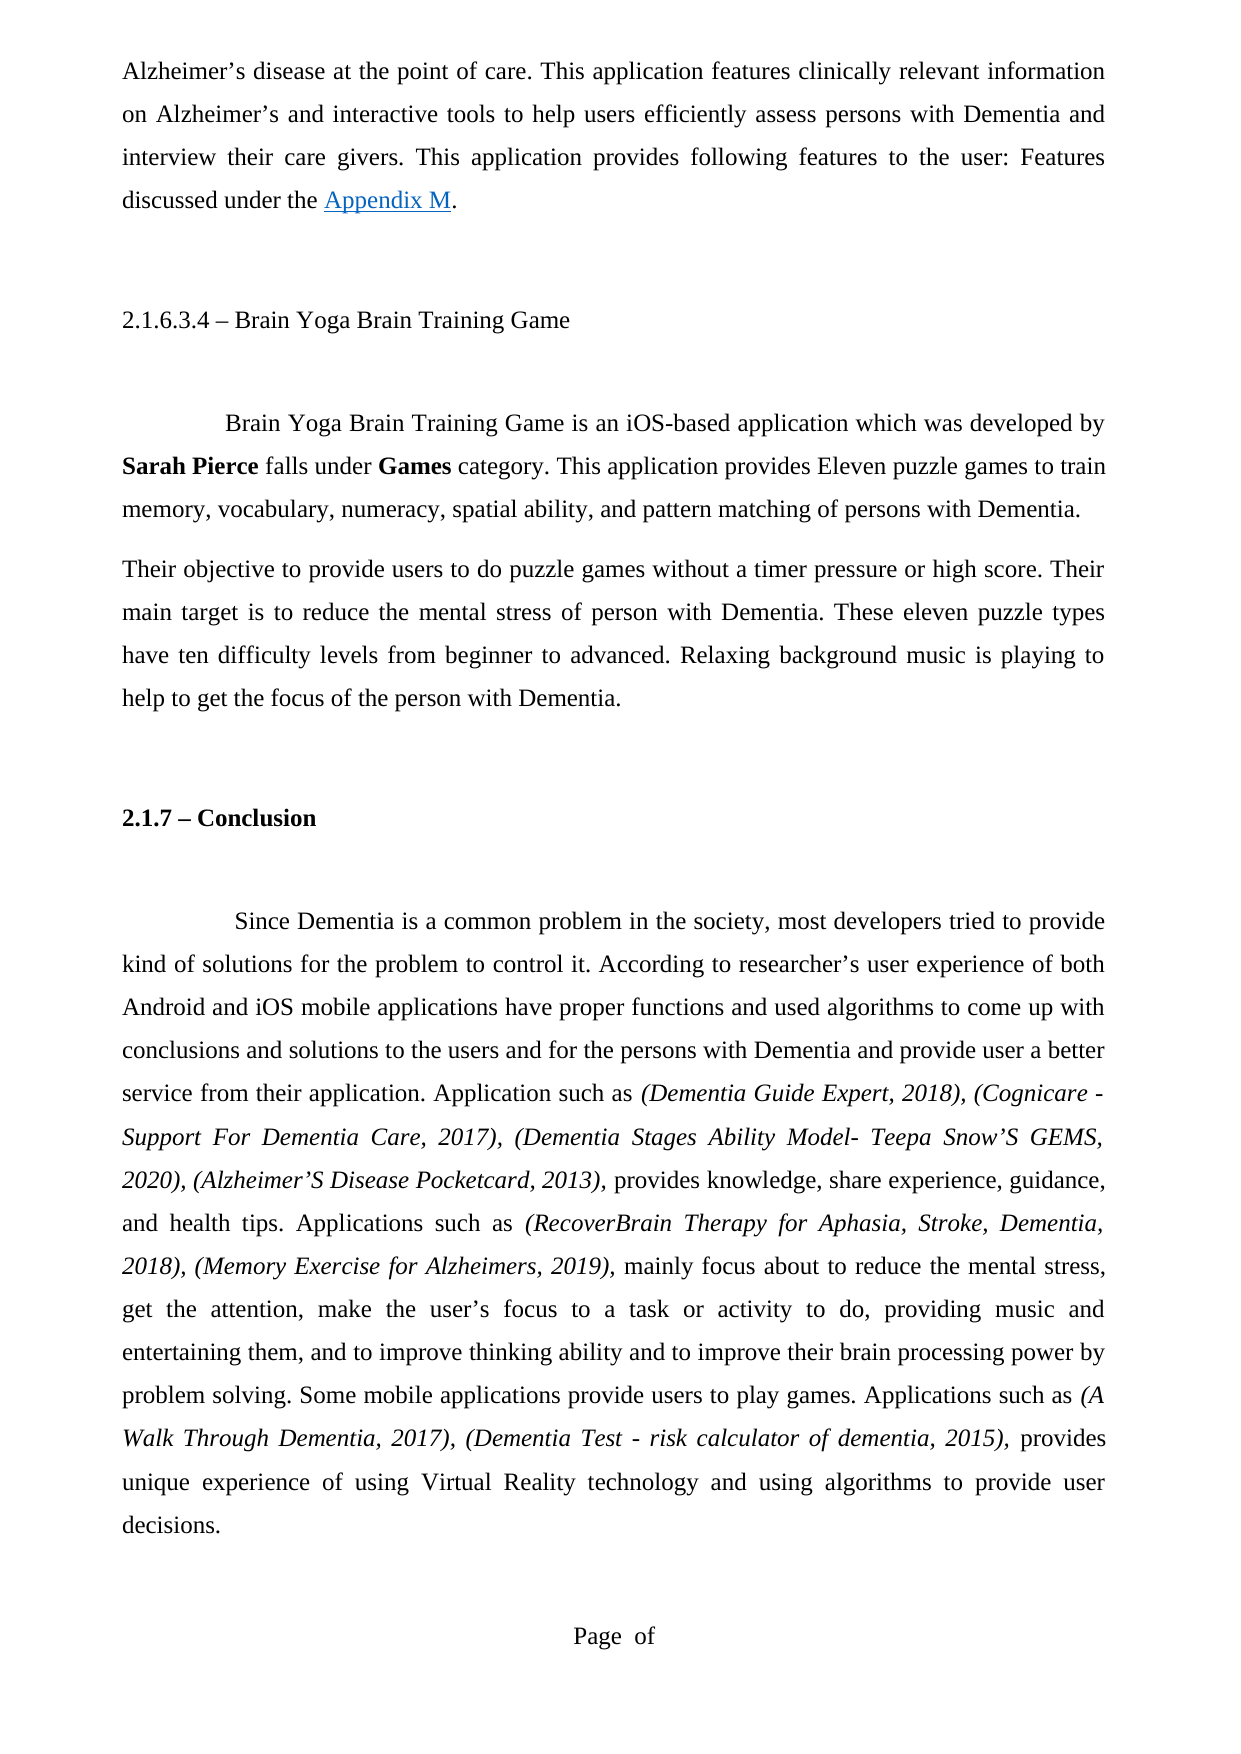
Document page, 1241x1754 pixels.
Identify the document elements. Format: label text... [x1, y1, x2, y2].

text Brain Yoga Brain Training Game is an iOS-based application which was developed by Sarah Pierce falls under Games category. This application provides Eleven puzzle games to train memory, vocabulary, numeracy, spatial ability, and pattern matching of persons with Dementia. [122, 408, 1106, 523]
text Their objective to provide users to do puzzle games without a timer pressure or high score. Their main target is to reduce the mental stress of person with Dementia. These eleven puzzle types have ten difficulty levels from beginner to advanced. Relaxing background music is playing to help to get the focus of the person with Dementia. [122, 554, 1106, 712]
subtitle 2.1.7 – Conclusion [122, 803, 1106, 832]
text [122, 56, 1106, 214]
text Since Dementia is a common problem in the society, most developers tried to provide kind of solutions for the problem to control it. According to researcher’s user experience of both Android and iOS mobile applications have proper functions and used algorithms to come up with conclusions and solutions to the users and for the persons with Dementia and provide user a better service from their application. Application such as (Dementia Guide Expert, 2018), (Cognicare - Support For Dementia Care, 2017), (Dementia Stages Ability Model- Teepa Snow’S GEMS, 2020), (Alzheimer’S Disease Pocketcard, 2013), provides knowledge, share experience, guidance, and health tips. Applications such as (RecoverBrain Therapy for Aphasia, Stroke, Dementia, 2018), (Memory Exercise for Alzheimers, 2019), mainly focus about to reduce the mental stress, get the attention, make the user’s focus to a task or activity to do, providing music and entertaining them, and to improve thinking ability and to improve their brain processing power by problem solving. Some mobile applications provide users to play games. Applications such as (A Walk Through Dementia, 2017), (Dementia Test - risk calculator of dementia, 2015), provides unique experience of using Virtual Reality technology and using algorithms to provide user decisions. [122, 906, 1106, 1538]
subtitle 2.1.6.3.4 – Brain Yoga Brain Training Game [122, 305, 1106, 334]
